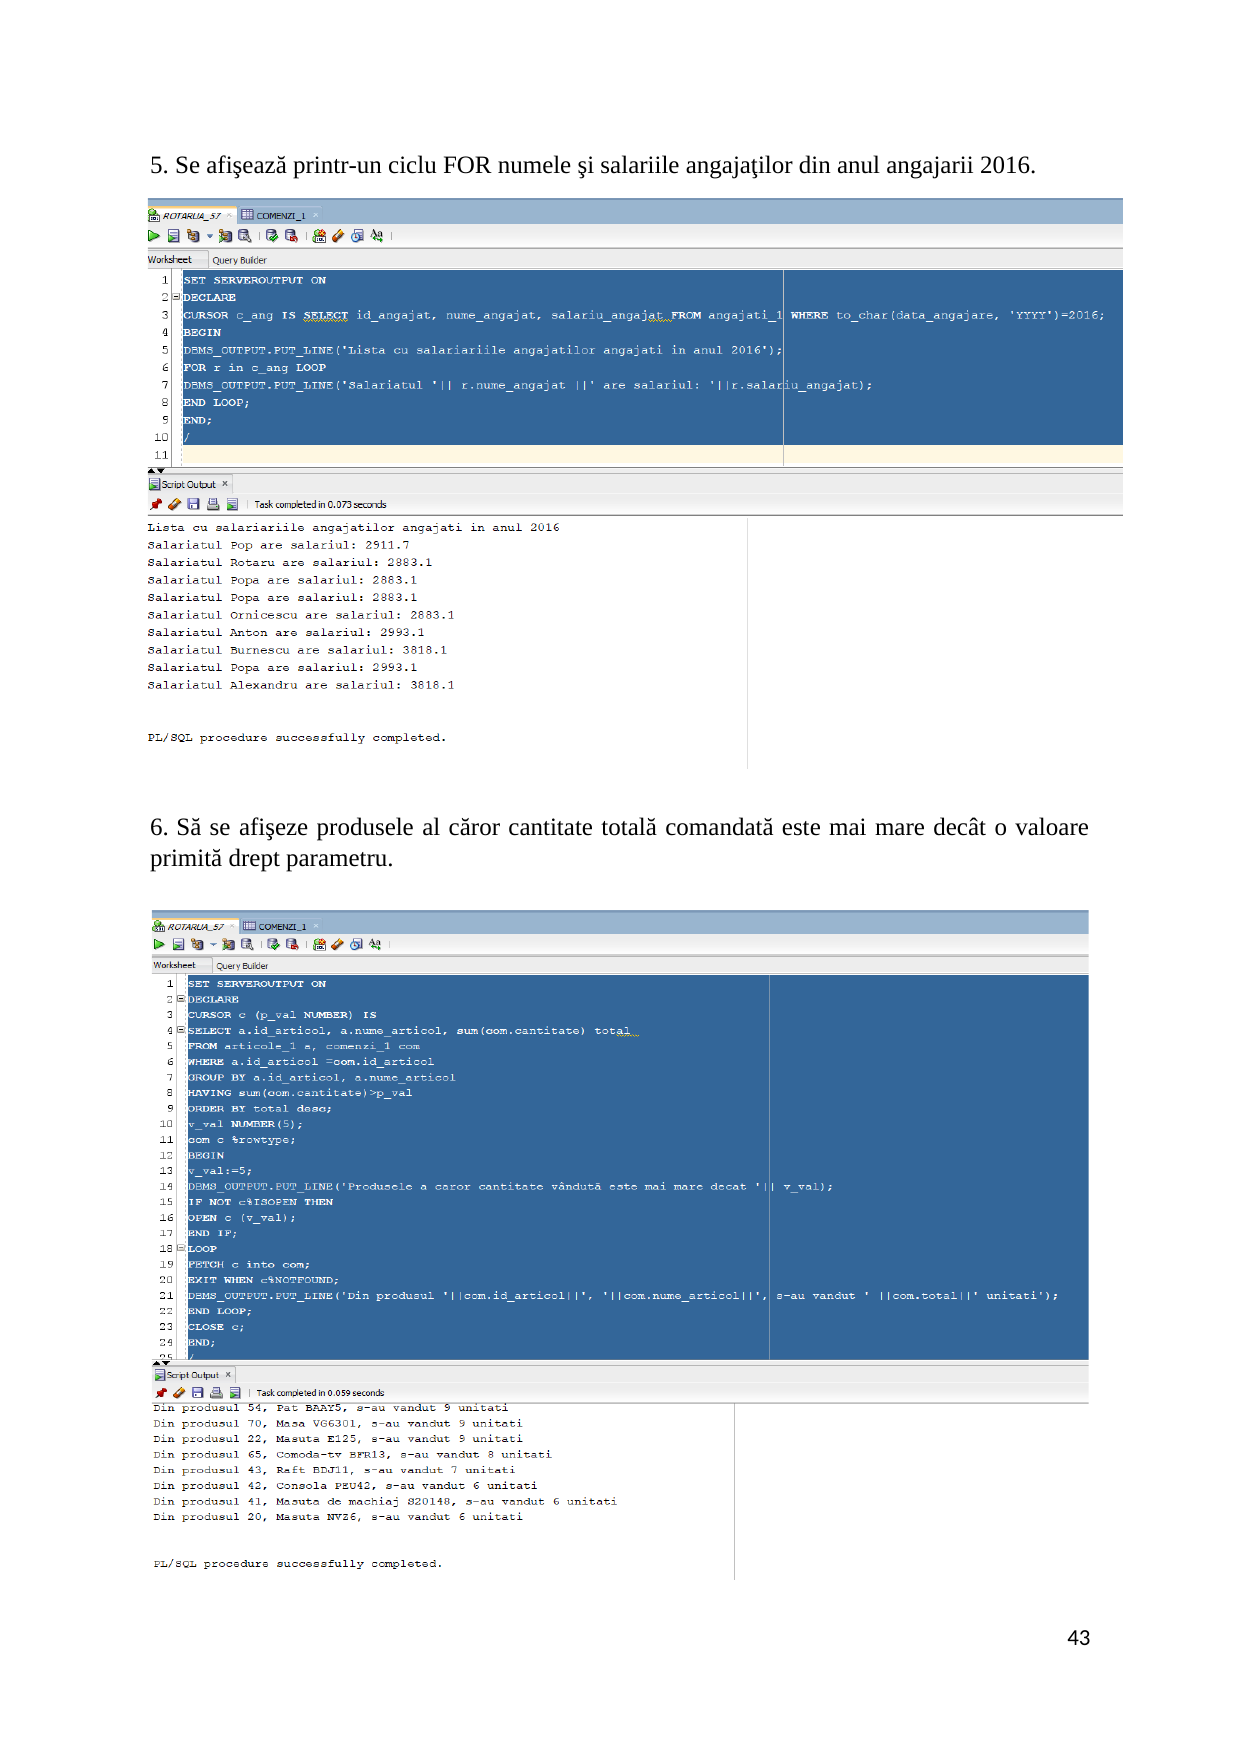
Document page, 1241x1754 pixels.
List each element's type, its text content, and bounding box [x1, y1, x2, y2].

text 6. Să se afişeze produsele al căror cantitate totală comandată este mai mare decât o valoare primită drept parametru. [150, 859, 1090, 919]
picture [147, 245, 1123, 817]
text 5. Se afişează printr-un ciclu FOR numele şi salariile angajaţilor din anul angajarii 2016. [150, 198, 1090, 226]
picture [151, 958, 1089, 1626]
